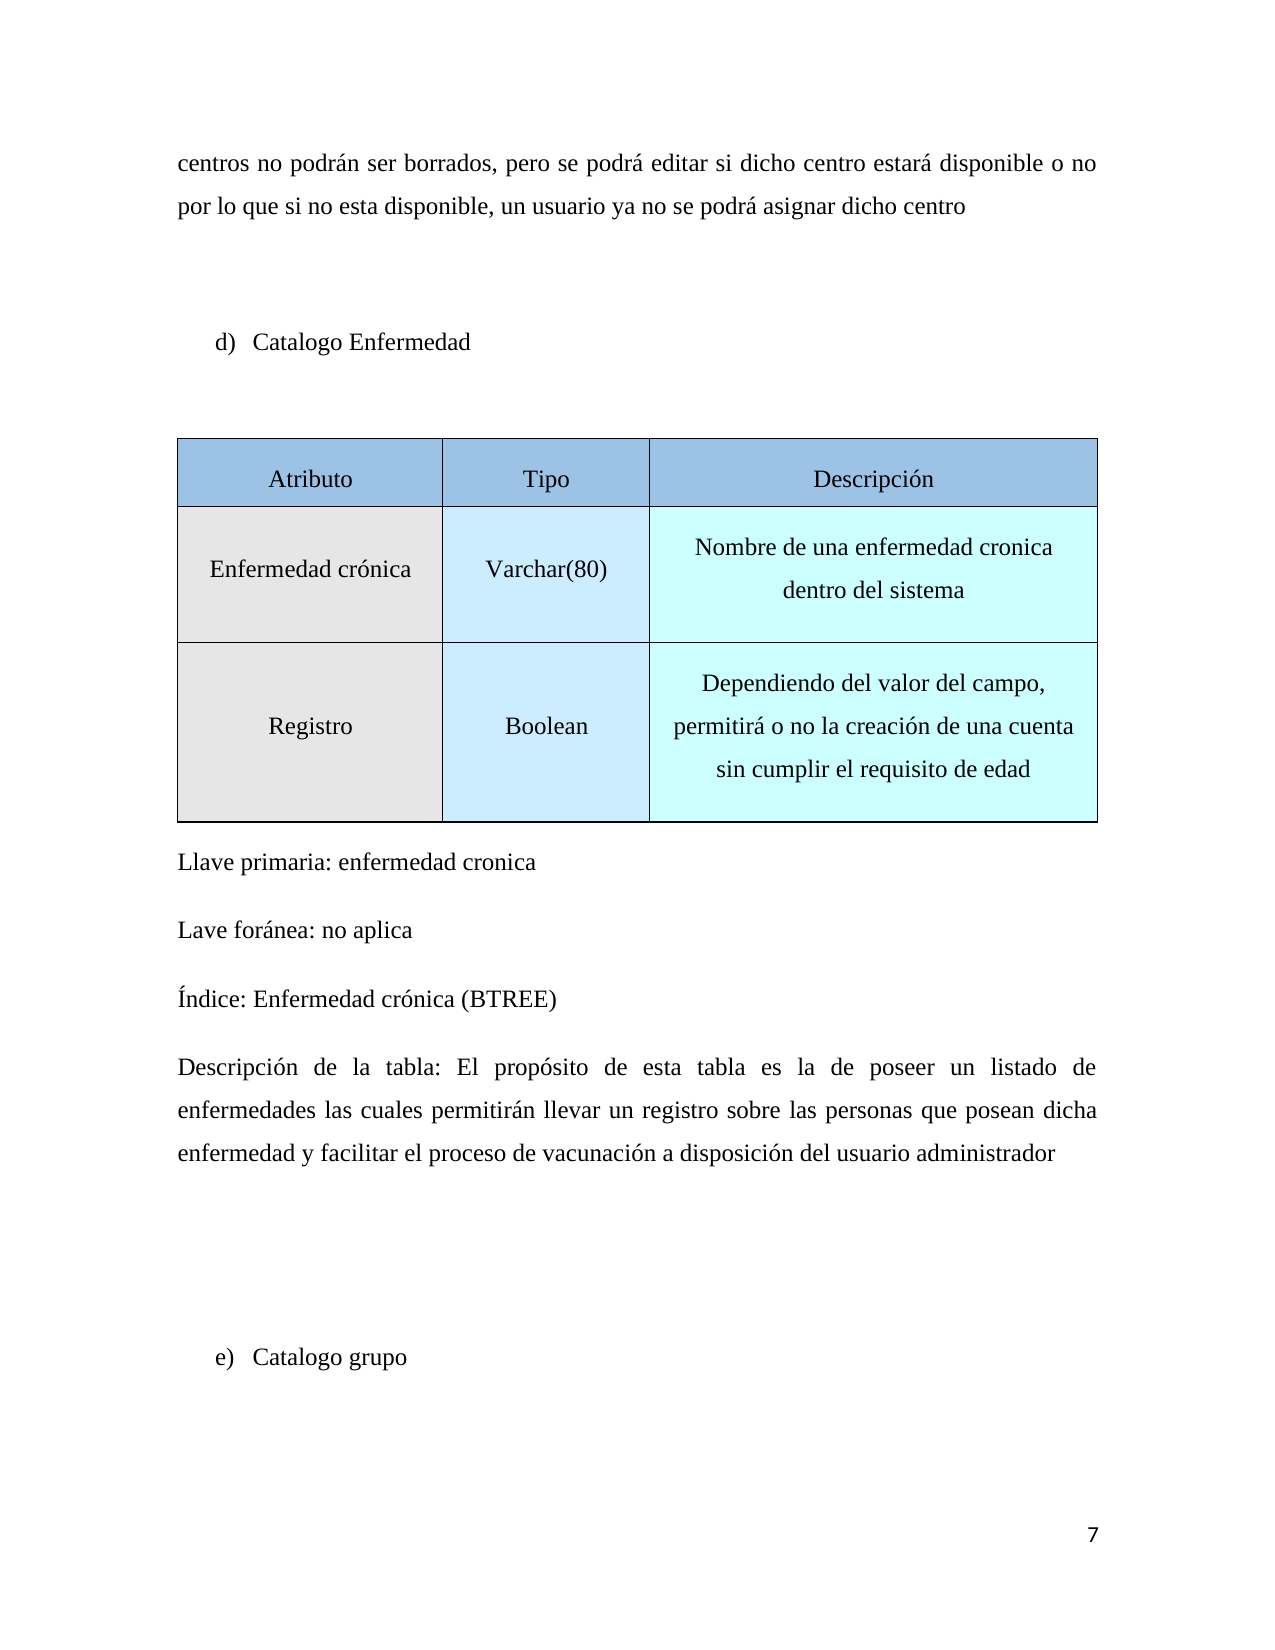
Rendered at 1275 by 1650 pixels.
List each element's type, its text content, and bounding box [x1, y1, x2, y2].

table_cell Nombre de una enfermedad cronica dentro del sistema [650, 507, 1097, 642]
table_cell Boolean [443, 643, 649, 821]
table_header Atributo [178, 439, 442, 506]
text Lave foránea: no aplica [177, 916, 1098, 944]
table_header Descripción [650, 439, 1097, 506]
list Catalogo grupo [215, 1342, 1098, 1371]
table_cell Dependiendo del valor del campo, permitirá o no la creación de una cuenta sin cumplir el requisito de edad [650, 643, 1097, 821]
list Catalogo Enfermedad [215, 327, 1098, 356]
table_cell Varchar(80) [443, 507, 649, 642]
table_cell Enfermedad crónica [178, 507, 442, 642]
table_header Tipo [443, 439, 649, 506]
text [177, 148, 1098, 219]
text Descripción de la tabla: El propósito de esta tabla es la de poseer un listado de enfermedades las cuales permitirán llevar un registro sobre las personas que posean dicha enfermedad y facilitar el proceso de vacunación a disposición del usuario administrador [177, 1052, 1098, 1167]
text Llave primaria: enfermedad cronica [177, 847, 1098, 876]
text Índice: Enfermedad crónica (BTREE) [177, 984, 1098, 1012]
table_cell Registro [178, 643, 442, 821]
